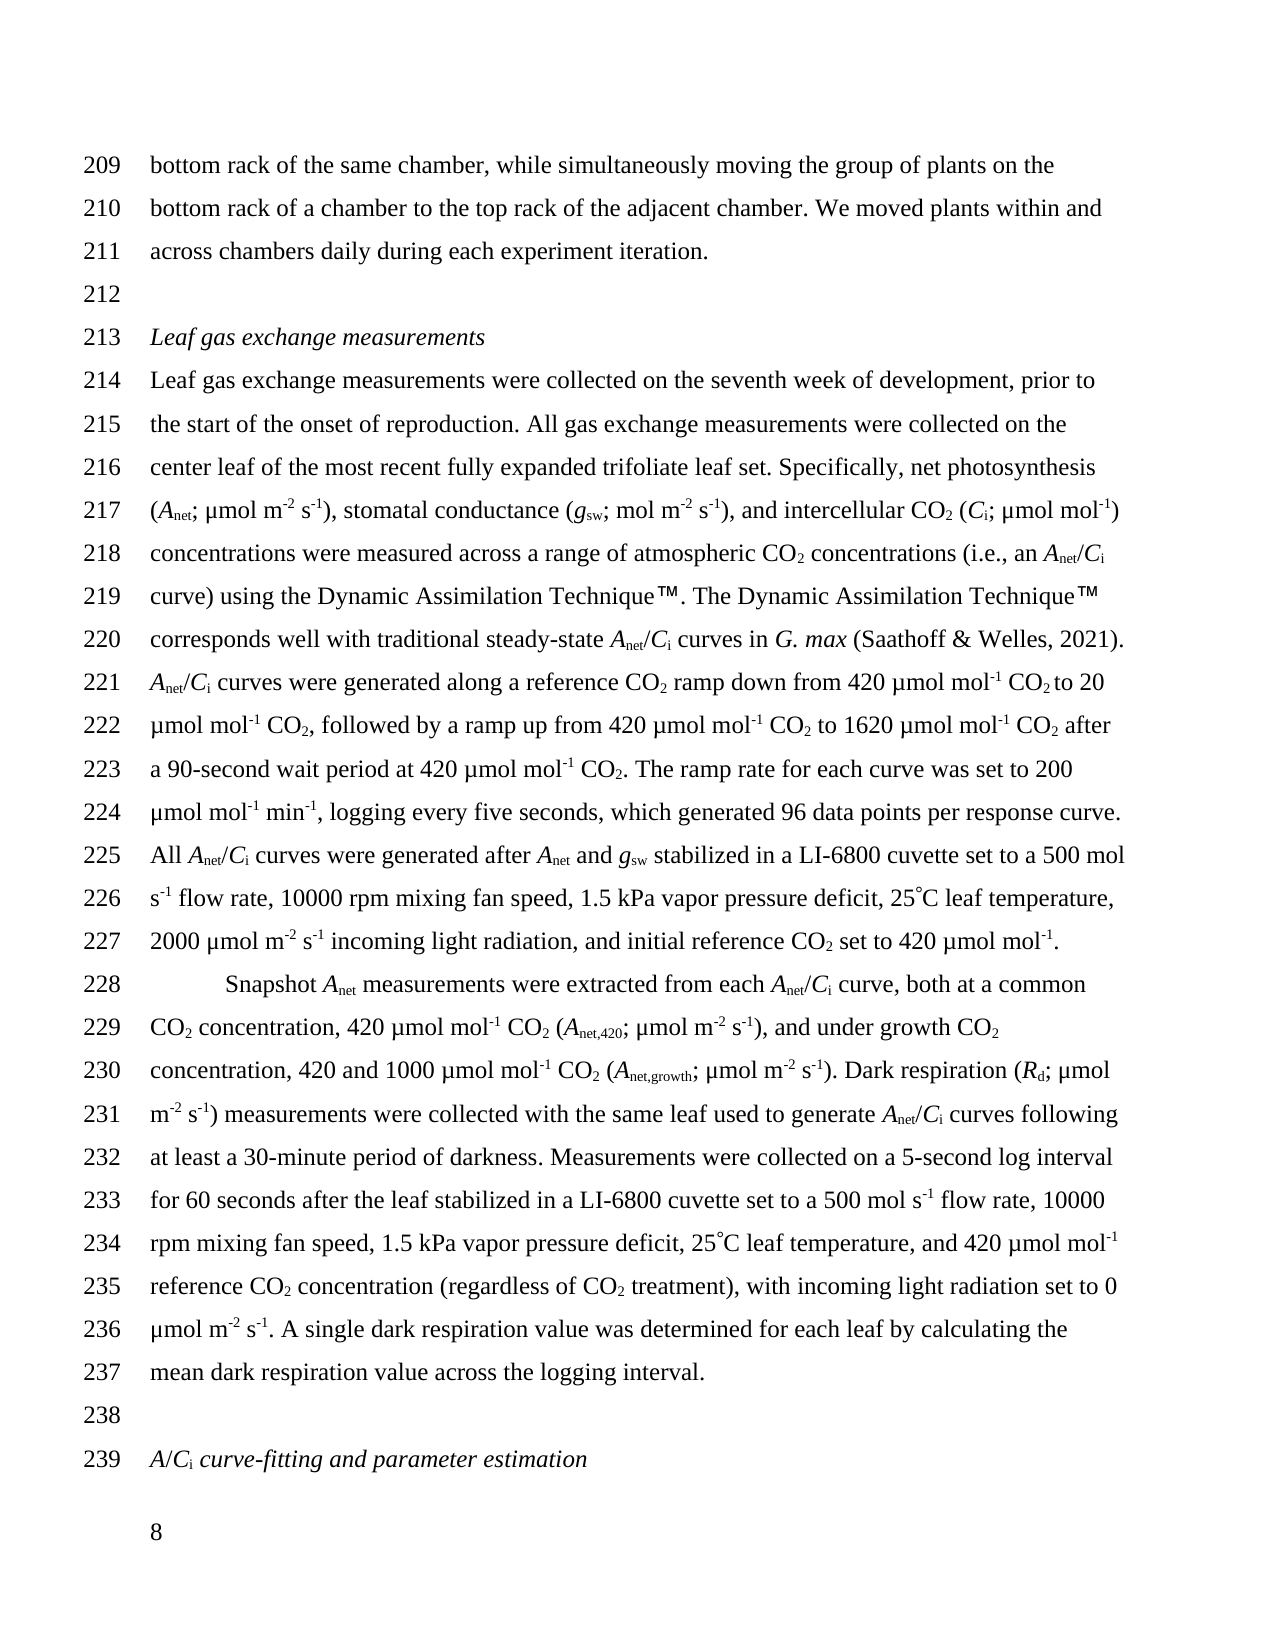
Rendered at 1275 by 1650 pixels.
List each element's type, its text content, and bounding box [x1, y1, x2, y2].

text Leaf gas exchange measurements [150, 322, 1125, 351]
text A/Ci curve-fitting and parameter estimation [150, 1444, 1125, 1472]
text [150, 150, 1125, 265]
text Leaf gas exchange measurements were collected on the seventh week of development, prior to the start of the onset of reproduction. All gas exchange measurements were collected on the center leaf of the most recent fully expanded trifoliate leaf set. Specifically, net photosynthesis (Anet; μmol m-2 s-1), stomatal conductance (gsw; mol m-2 s-1), and intercellular CO2 (Ci; μmol mol-1) concentrations were measured across a range of atmospheric CO2 concentrations (i.e., an Anet/Ci curve) using the Dynamic Assimilation Technique. The Dynamic Assimilation Technique corresponds well with traditional steady-state Anet/Ci curves in G. max (Saathoff & Welles, 2021). Anet/Ci curves were generated along a reference CO2 ramp down from 420 µmol mol-1 CO2 to 20 µmol mol-1 CO2, followed by a ramp up from 420 µmol mol-1 CO2 to 1620 µmol mol-1 CO2 after a 90-second wait period at 420 µmol mol-1 CO2. The ramp rate for each curve was set to 200 μmol mol-1 min-1, logging every five seconds, which generated 96 data points per response curve. All Anet/Ci curves were generated after Anet and gsw stabilized in a LI-6800 cuvette set to a 500 mol s-1 flow rate, 10000 rpm mixing fan speed, 1.5 kPa vapor pressure deficit, 25C leaf temperature, 2000 μmol m-2 s-1 incoming light radiation, and initial reference CO2 set to 420 µmol mol-1. [150, 366, 1125, 955]
text Snapshot Anet measurements were extracted from each Anet/Ci curve, both at a common CO2 concentration, 420 µmol mol-1 CO2 (Anet,420; μmol m-2 s-1), and under growth CO2 concentration, 420 and 1000 µmol mol-1 CO2 (Anet,growth; μmol m-2 s-1). Dark respiration (Rd; μmol m-2 s-1) measurements were collected with the same leaf used to generate Anet/Ci curves following at least a 30-minute period of darkness. Measurements were collected on a 5-second log interval for 60 seconds after the leaf stabilized in a LI-6800 cuvette set to a 500 mol s-1 flow rate, 10000 rpm mixing fan speed, 1.5 kPa vapor pressure deficit, 25C leaf temperature, and 420 µmol mol-1 reference CO2 concentration (regardless of CO2 treatment), with incoming light radiation set to 0 μmol m-2 s-1. A single dark respiration value was determined for each leaf by calculating the mean dark respiration value across the logging interval. [150, 969, 1125, 1386]
